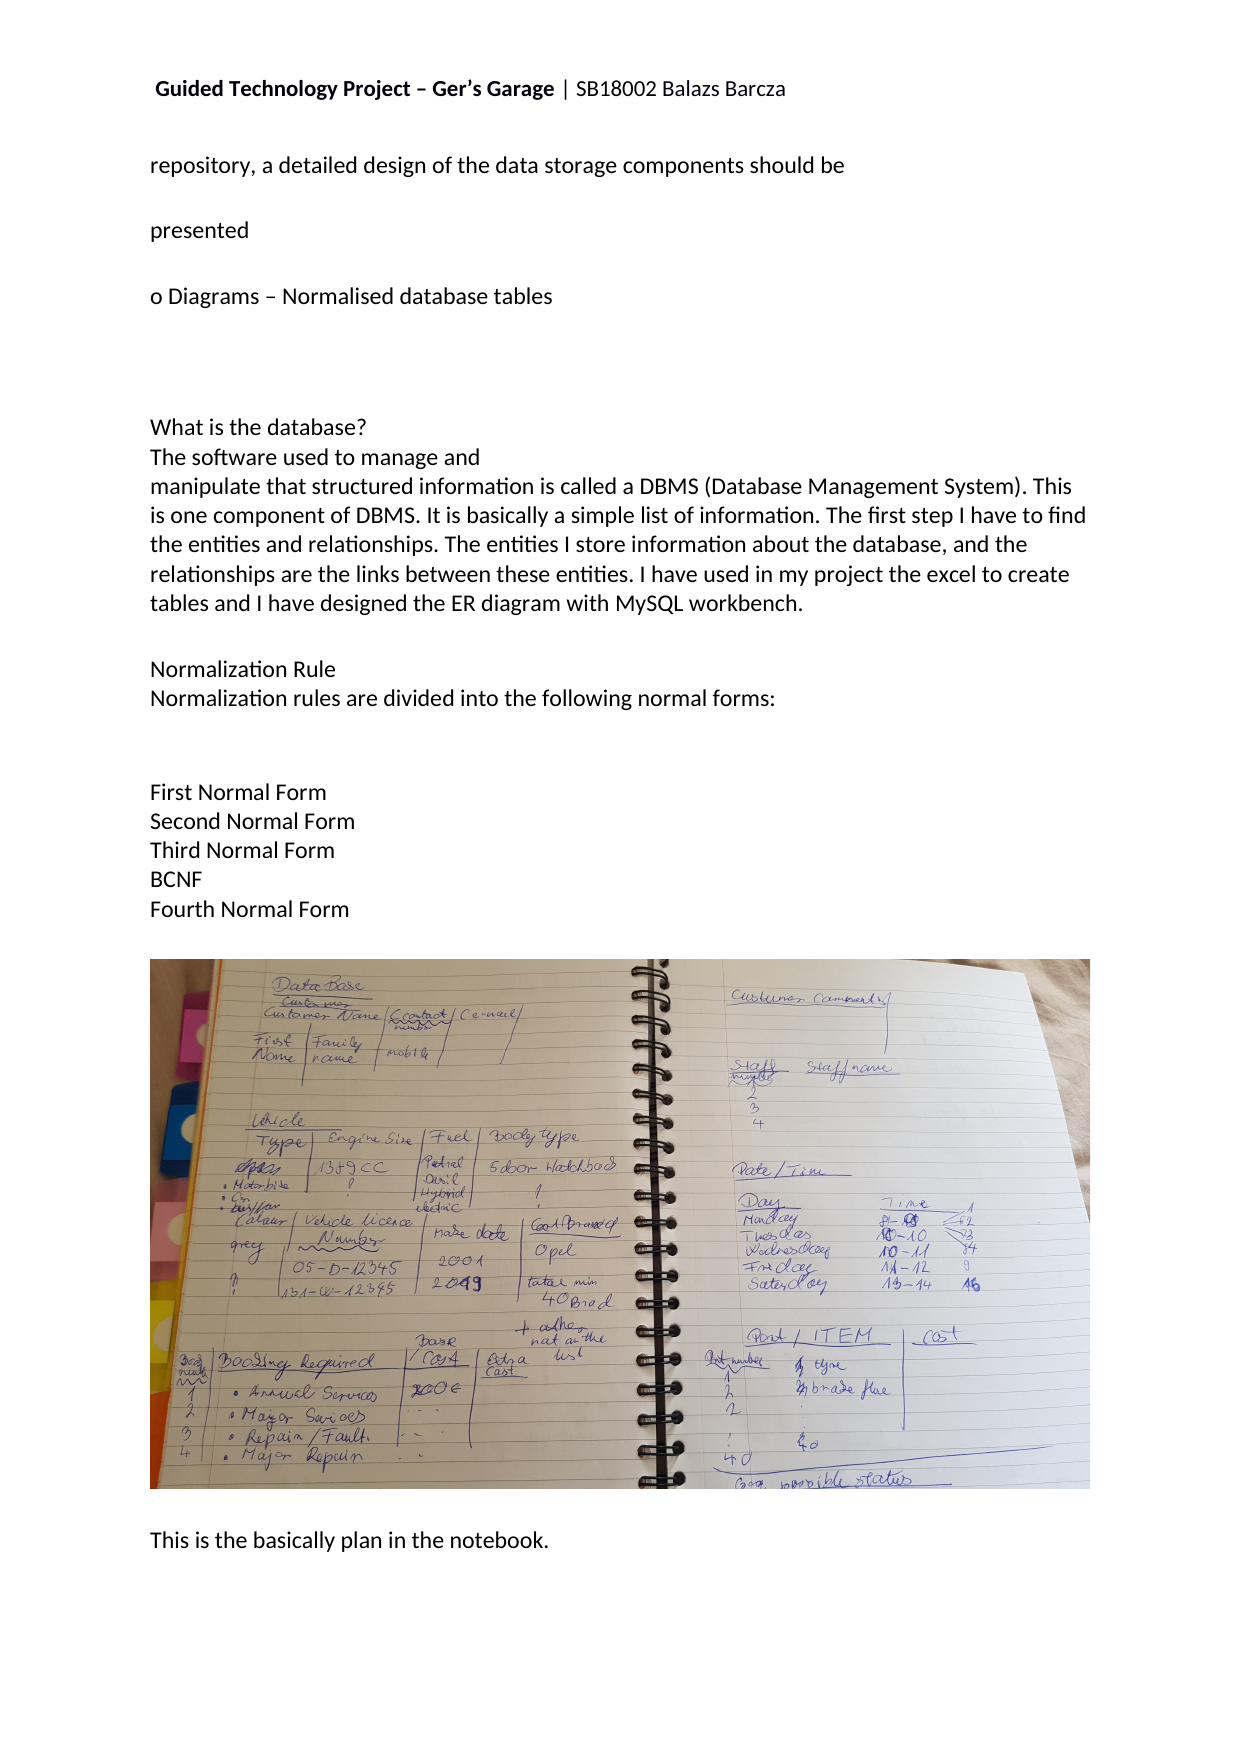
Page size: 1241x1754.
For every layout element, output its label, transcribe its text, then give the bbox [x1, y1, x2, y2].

text repository, a detailed design of the data storage components should be [150, 150, 1090, 179]
text What is the database? The software used to manage and manipulate that structured information is called a DBMS (Database Management System). This is one component of DBMS. It is basically a simple list of information. The first step I have to find the entities and relationships. The entities I store information about the database, and the relationships are the links between these entities. I have used in my project the excel to create tables and I have designed the ER diagram with MySQL workbench. [150, 412, 1090, 617]
text First Normal Form Second Normal Form Third Normal Form BCNF Fourth Normal Form [150, 777, 1090, 923]
text This is the basically plan in the notebook. [150, 1489, 1090, 1554]
text Normalization Rule Normalization rules are divided into the following normal forms: [150, 654, 1090, 740]
picture [150, 959, 1091, 1489]
text o Diagrams – Normalised database tables [150, 281, 1090, 311]
text presented [150, 216, 1090, 245]
